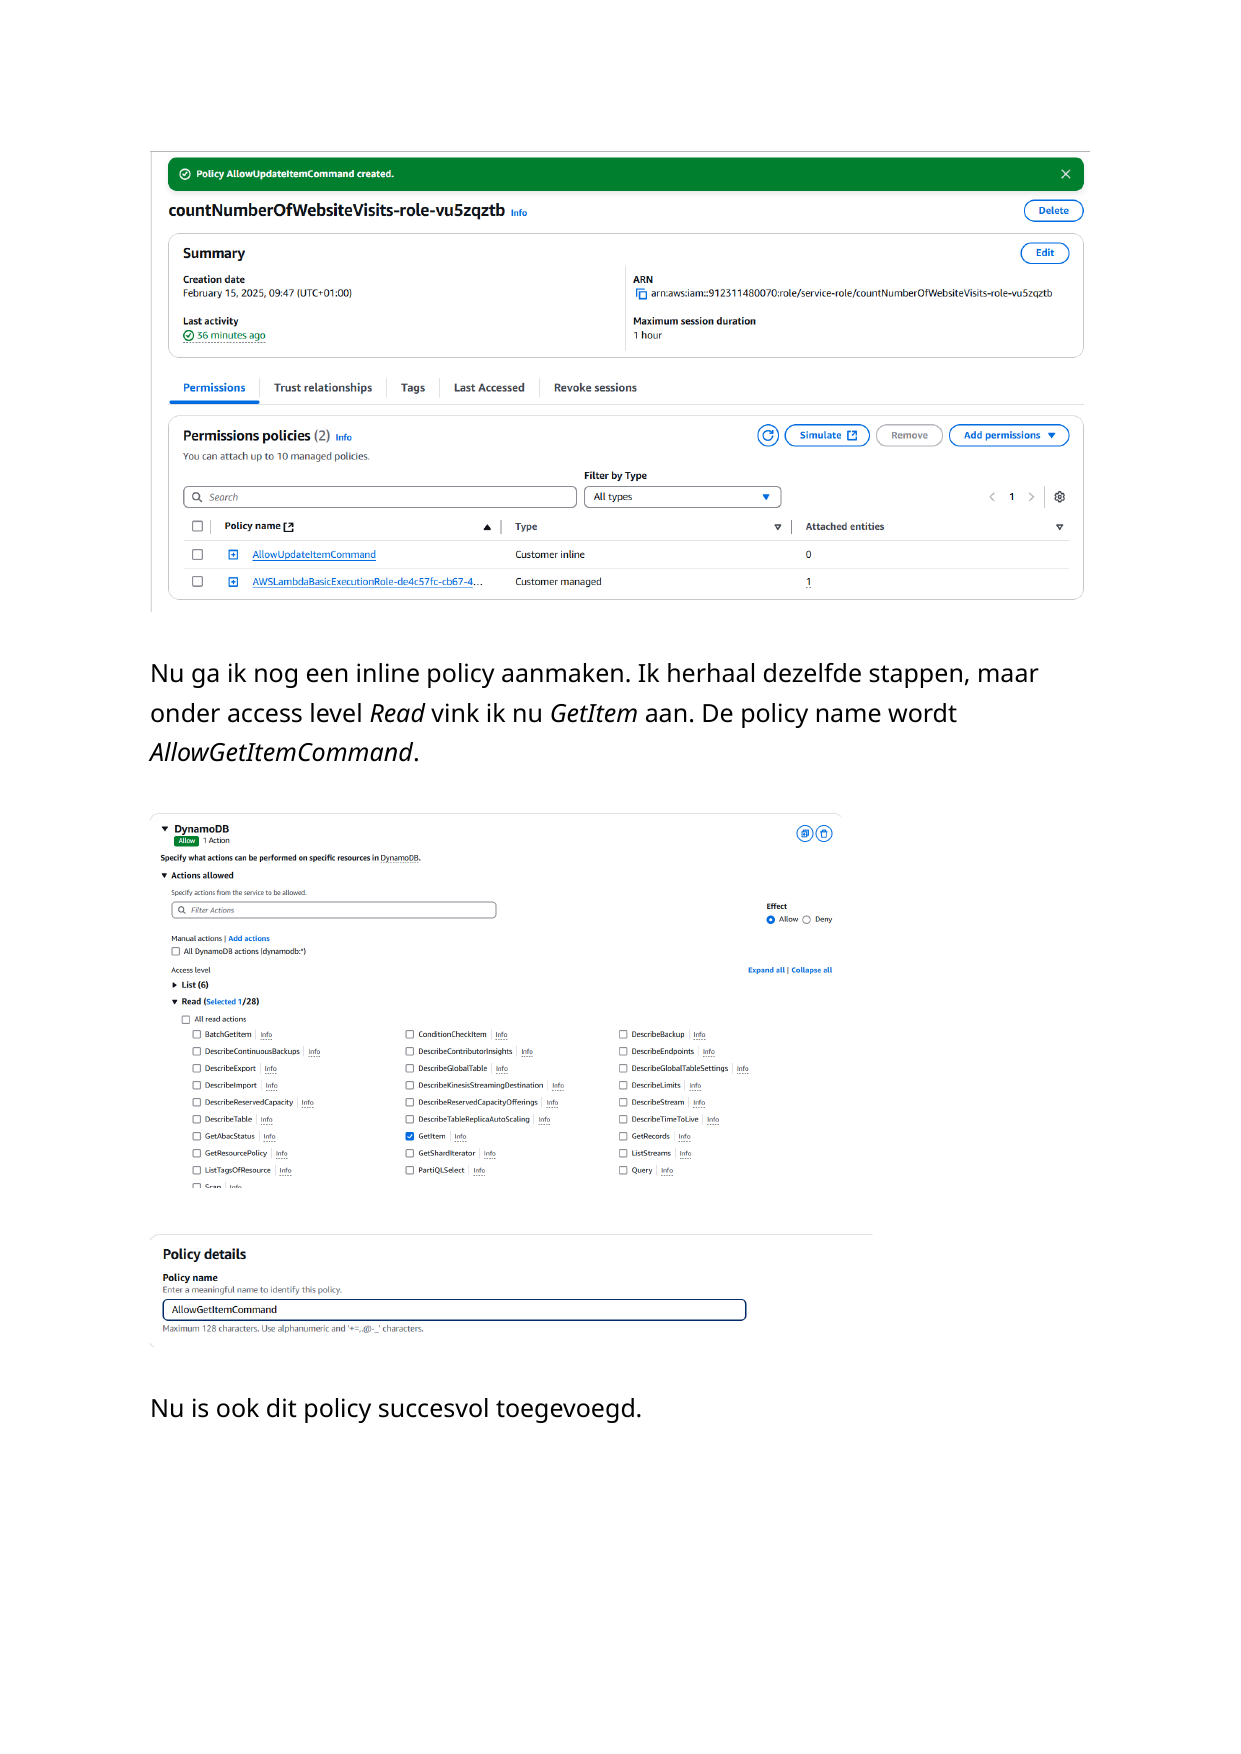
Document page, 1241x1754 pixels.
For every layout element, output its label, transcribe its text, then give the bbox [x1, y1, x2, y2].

picture [150, 812, 842, 1188]
picture [150, 1231, 873, 1347]
picture [150, 150, 1091, 612]
text Nu ga ik nog een inline policy aanmaken. Ik herhaal dezelfde stappen, maar onder access level Read vink ik nu GetItem aan. De policy name wordt AllowGetItemCommand. [150, 656, 1090, 768]
text Nu is ook dit policy succesvol toegevoegd. [150, 1391, 1090, 1425]
